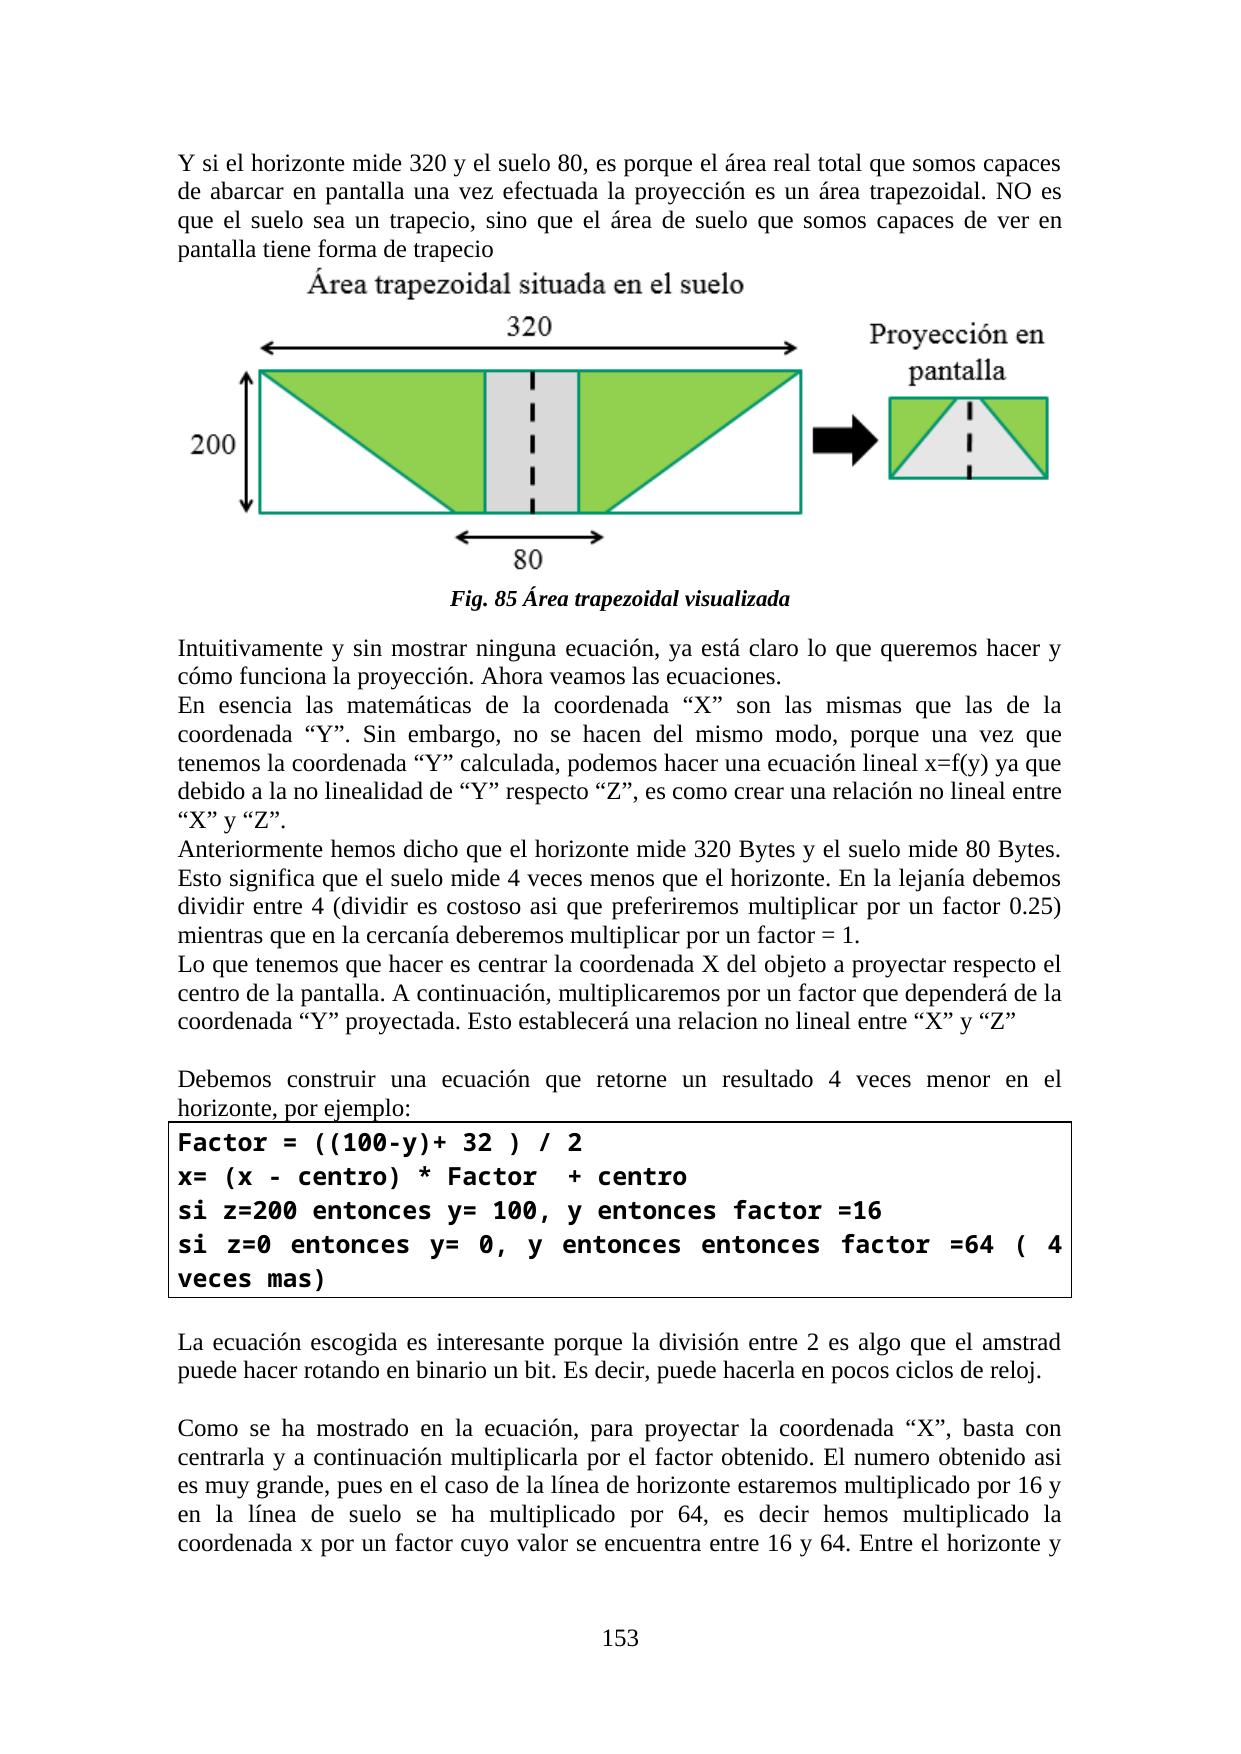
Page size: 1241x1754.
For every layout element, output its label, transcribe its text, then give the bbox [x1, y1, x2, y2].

text Lo que tenemos que hacer es centrar la coordenada X del objeto a proyectar respecto el centro de la pantalla. A continuación, multiplicaremos por un factor que dependerá de la coordenada “Y” proyectada. Esto establecerá una relacion no lineal entre “X” y “Z” [177, 949, 1063, 1035]
picture [177, 262, 1063, 586]
text Fig. 85 Área trapezoidal visualizada [177, 586, 1063, 612]
text Y si el horizonte mide 320 y el suelo 80, es porque el área real total que somos capaces de abarcar en pantalla una vez efectuada la proyección es un área trapezoidal. NO es que el suelo sea un trapecio, sino que el área de suelo que somos capaces de ver en pantalla tiene forma de trapecio [177, 148, 1063, 262]
text Anteriormente hemos dicho que el horizonte mide 320 Bytes y el suelo mide 80 Bytes. Esto significa que el suelo mide 4 veces menos que el horizonte. En la lejanía debemos dividir entre 4 (dividir es costoso asi que preferiremos multiplicar por un factor 0.25) mientras que en la cercanía deberemos multiplicar por un factor = 1. [177, 834, 1063, 949]
text La ecuación escogida es interesante porque la división entre 2 es algo que el amstrad puede hacer rotando en binario un bit. Es decir, puede hacerla en pocos ciclos de reloj. [177, 1327, 1063, 1384]
text En esencia las matemáticas de la coordenada “X” son las mismas que las de la coordenada “Y”. Sin embargo, no se hacen del mismo modo, porque una vez que tenemos la coordenada “Y” calculada, podemos hacer una ecuación lineal x=f(y) ya que debido a la no linealidad de “Y” respecto “Z”, es como crear una relación no lineal entre “X” y “Z”. [177, 690, 1063, 834]
text si z=200 entonces y= 100, y entonces factor =16 [177, 1193, 1063, 1224]
text Factor = ((100-y)+ 32 ) / 2 [169, 1123, 1071, 1159]
text x= (x - centro) * Factor + centro [177, 1159, 1063, 1193]
text Intuitivamente y sin mostrar ninguna ecuación, ya está claro lo que queremos hacer y cómo funciona la proyección. Ahora veamos las ecuaciones. [177, 633, 1063, 690]
text Debemos construir una ecuación que retorne un resultado 4 veces menor en el horizonte, por ejemplo: [177, 1064, 1063, 1121]
text si z=0 entonces y= 0, y entonces entonces factor =64 ( 4 veces mas) [169, 1224, 1071, 1297]
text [177, 1413, 1063, 1557]
